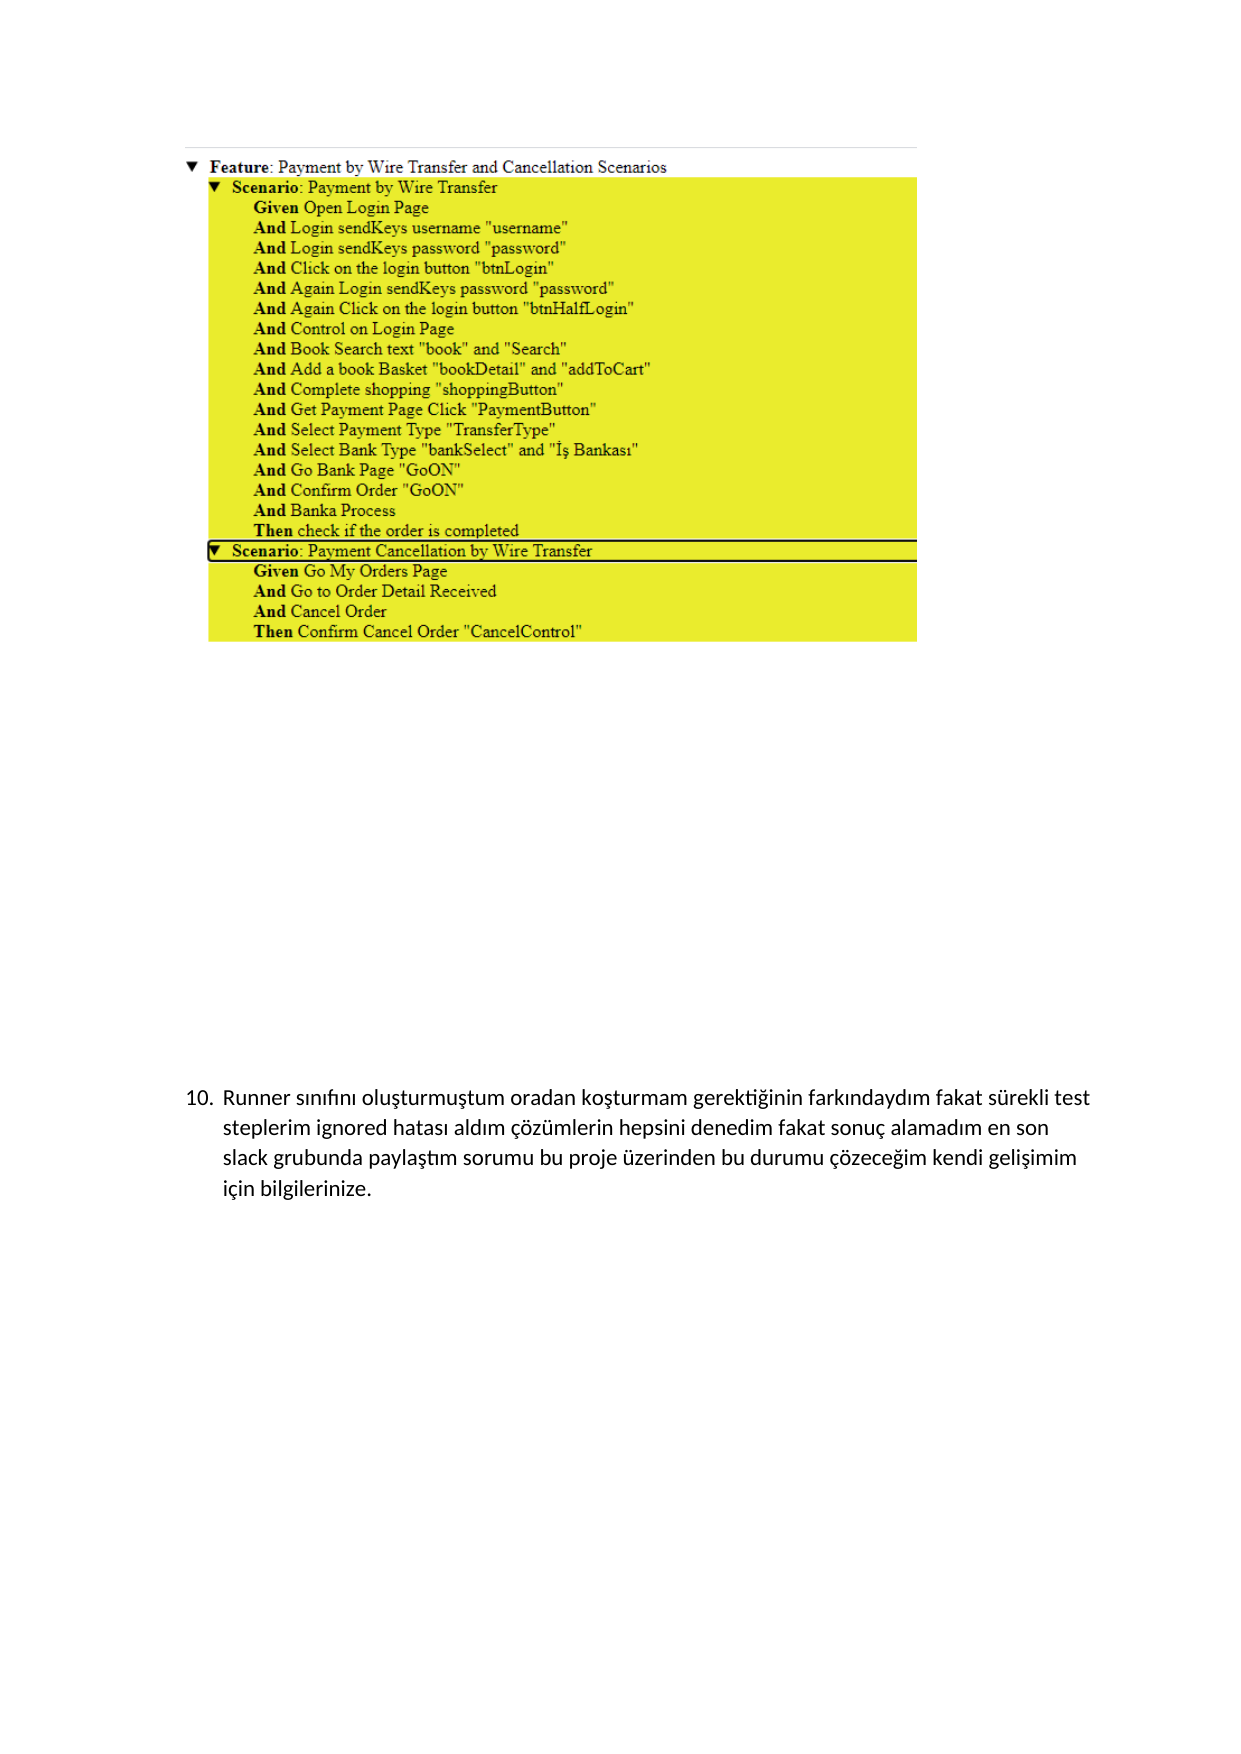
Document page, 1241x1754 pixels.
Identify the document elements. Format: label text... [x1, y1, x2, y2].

list Runner sınıfını oluşturmuştum oradan koşturmam gerektiğinin farkındaydım fakat sürekli test steplerim ignored hatası aldım çözümlerin hepsini denedim fakat sonuç alamadım en son slack grubunda paylaştım sorumu bu proje üzerinden bu durumu çözeceğim kendi gelişimim için bilgilerinize. [185, 1083, 1093, 1202]
picture [185, 147, 917, 690]
